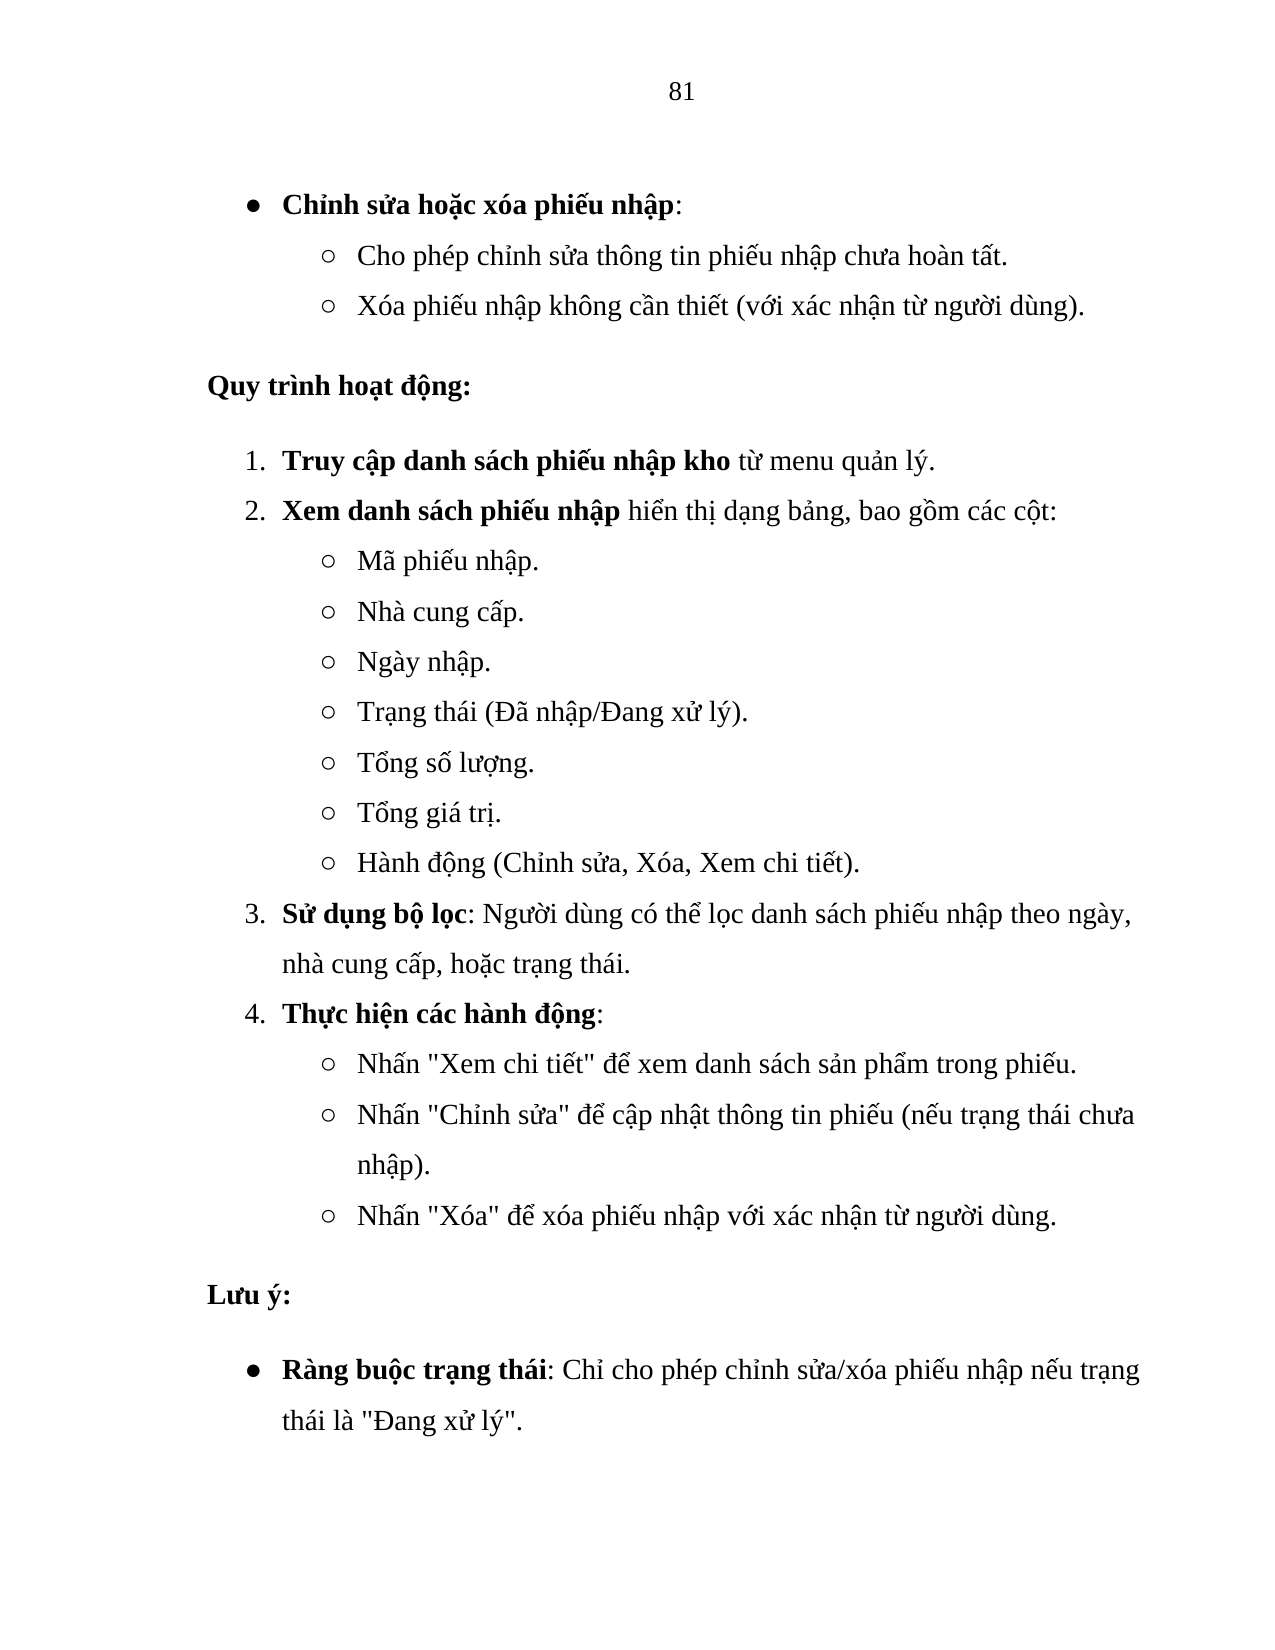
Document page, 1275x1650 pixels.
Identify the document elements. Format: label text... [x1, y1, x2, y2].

list Mã phiếu nhập. [319, 543, 1157, 577]
list Tổng giá trị. [319, 795, 1157, 829]
list Nhà cung cấp. [319, 594, 1157, 627]
list Chỉnh sửa hoặc xóa phiếu nhập: [244, 187, 1157, 221]
text Quy trình hoạt động: [207, 368, 1157, 401]
list Thực hiện các hành động: [244, 996, 1157, 1030]
list Nhấn "Chỉnh sửa" để cập nhật thông tin phiếu (nếu trạng thái chưa nhập). [319, 1097, 1157, 1181]
list Hành động (Chỉnh sửa, Xóa, Xem chi tiết). [319, 845, 1157, 879]
text Lưu ý: [207, 1277, 1157, 1311]
list Nhấn "Xóa" để xóa phiếu nhập với xác nhận từ người dùng. [319, 1198, 1157, 1231]
list Tổng số lượng. [319, 745, 1157, 778]
list Truy cập danh sách phiếu nhập kho từ menu quản lý. [244, 443, 1157, 476]
list Ràng buộc trạng thái: Chỉ cho phép chỉnh sửa/xóa phiếu nhập nếu trạng thái là "Đang xử lý". [244, 1352, 1157, 1436]
list Trạng thái (Đã nhập/Đang xử lý). [319, 694, 1157, 728]
list Xem danh sách phiếu nhập hiển thị dạng bảng, bao gồm các cột: [244, 493, 1157, 527]
list Xóa phiếu nhập không cần thiết (với xác nhận từ người dùng). [319, 288, 1157, 322]
list Ngày nhập. [319, 644, 1157, 678]
list Sử dụng bộ lọc: Người dùng có thể lọc danh sách phiếu nhập theo ngày, nhà cung cấp, hoặc trạng thái. [244, 896, 1157, 979]
list Nhấn "Xem chi tiết" để xem danh sách sản phẩm trong phiếu. [319, 1047, 1157, 1080]
list Cho phép chỉnh sửa thông tin phiếu nhập chưa hoàn tất. [319, 238, 1157, 271]
